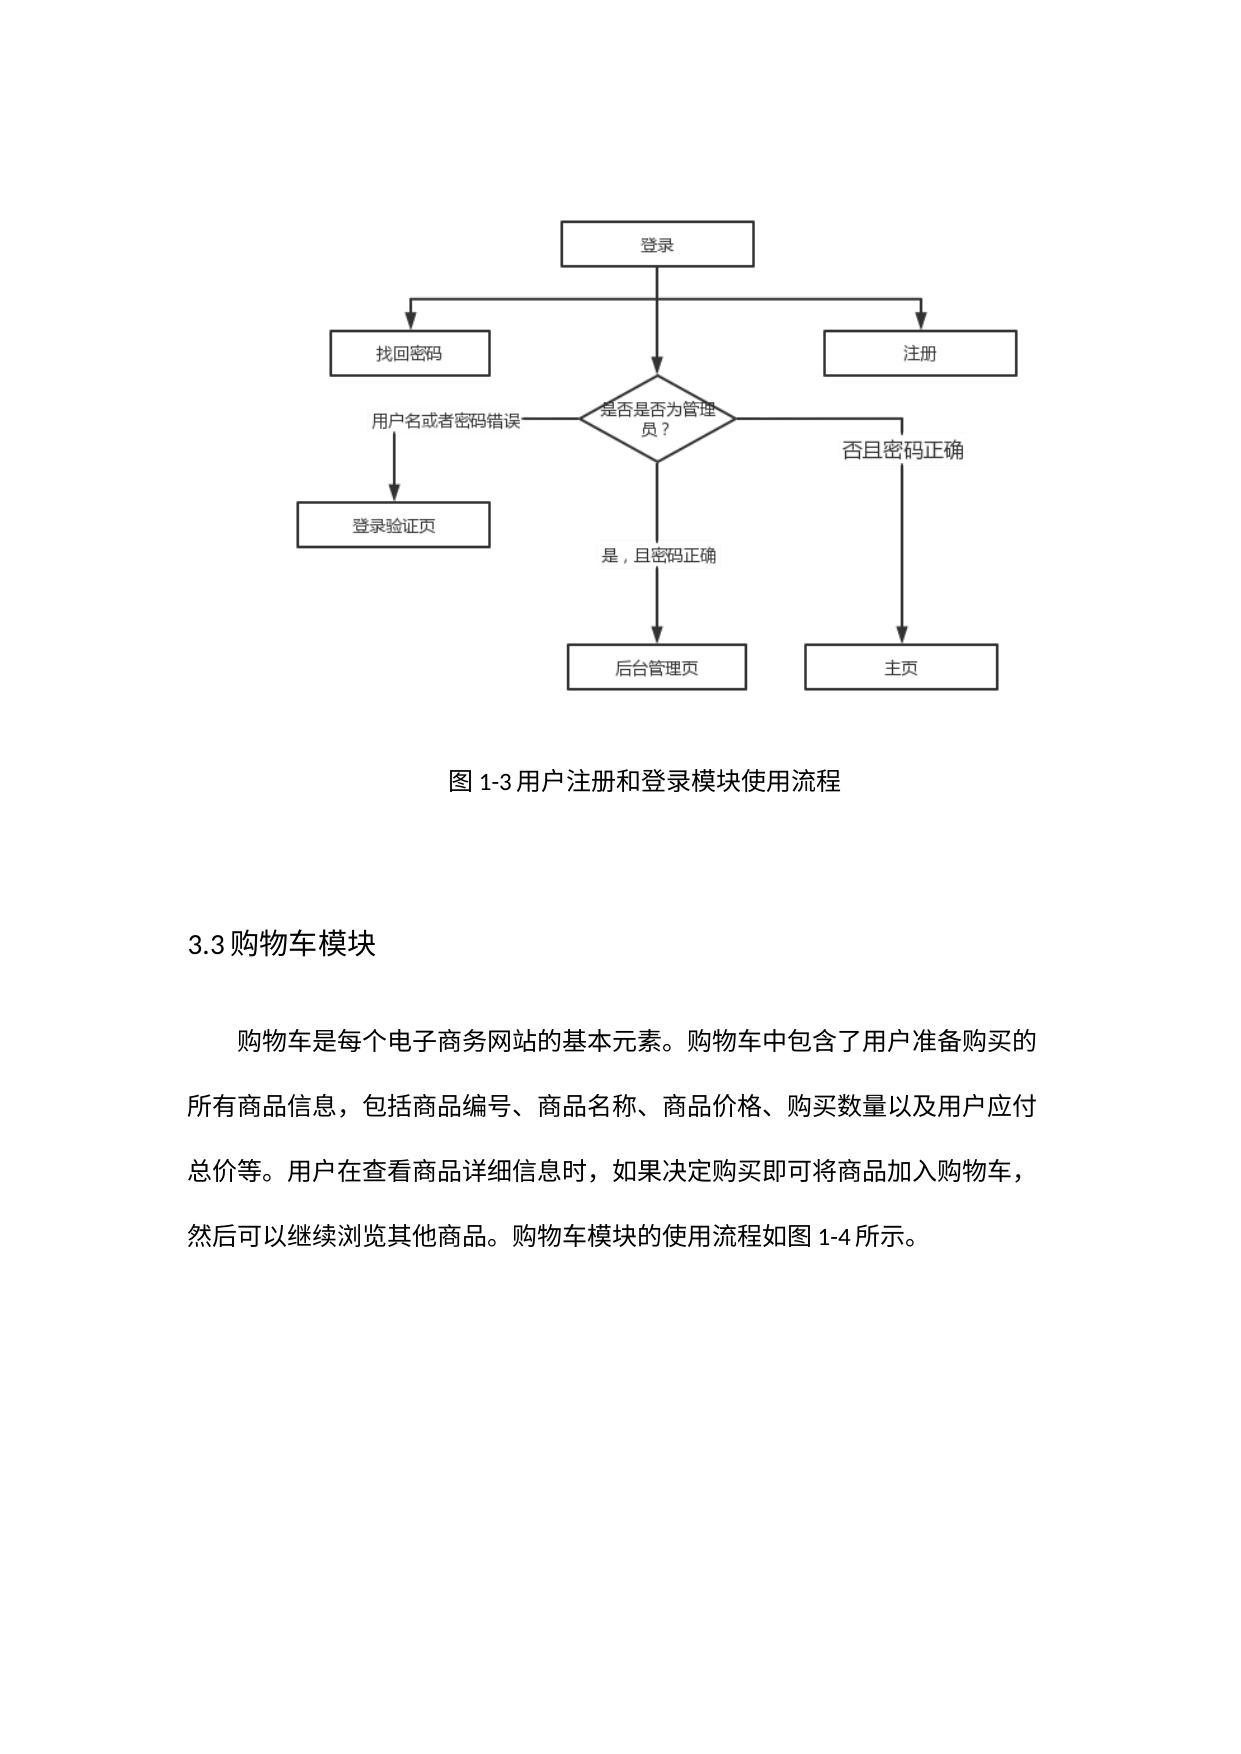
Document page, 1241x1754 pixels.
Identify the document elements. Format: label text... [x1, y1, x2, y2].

text 购物车是每个电子商务网站的基本元素。购物车中包含了用户准备购买的所有商品信息，包括商品编号、商品名称、商品价格、购买数量以及用户应付总价等。用户在查看商品详细信息时，如果决定购买即可将商品加入购物车，然后可以继续浏览其他商品。购物车模块的使用流程如图1-4所示。 [187, 1007, 1053, 1267]
text 3.3购物车模块 [187, 909, 1053, 974]
text 图1-3用户注册和登录模块使用流程 [187, 747, 1053, 812]
picture [237, 162, 1057, 730]
